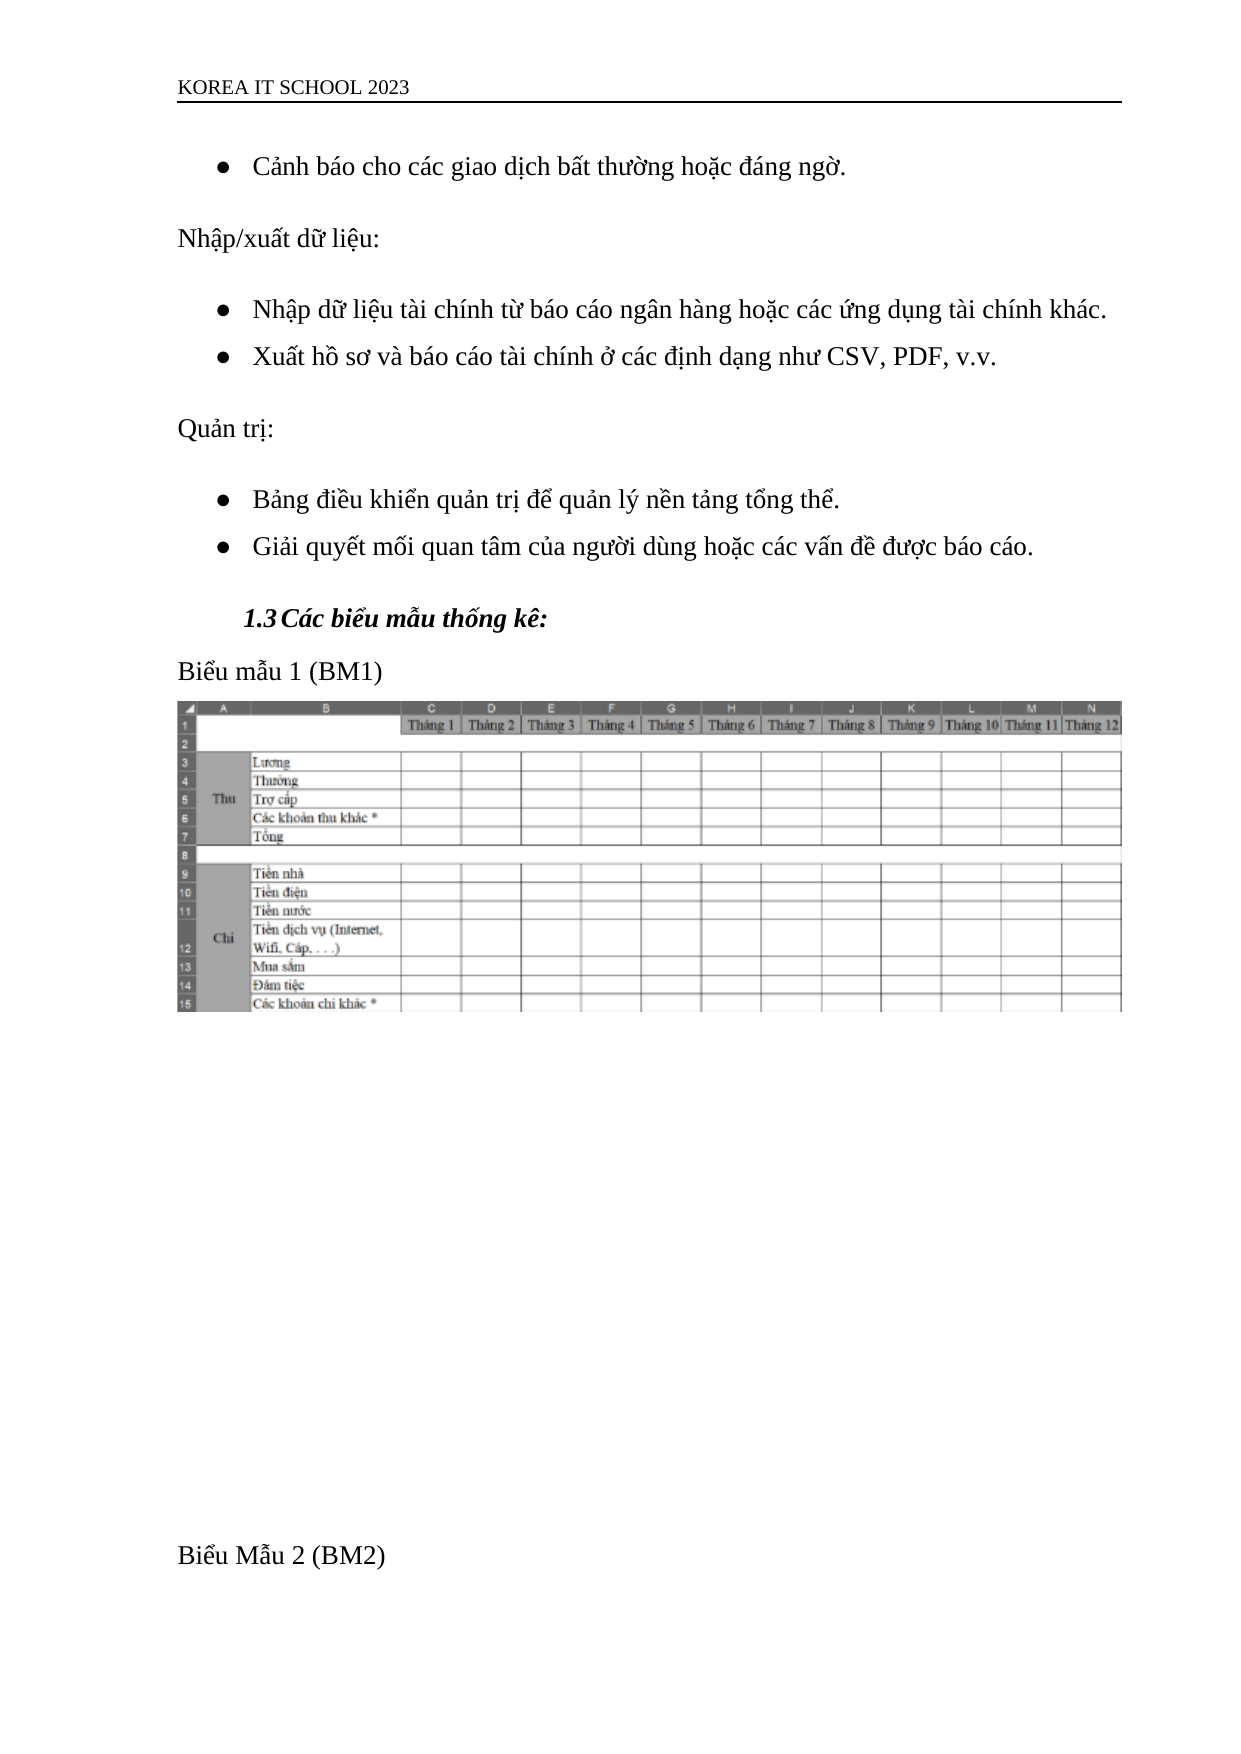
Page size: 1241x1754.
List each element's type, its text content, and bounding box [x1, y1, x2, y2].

picture [177, 701, 1122, 1012]
list Nhập dữ liệu tài chính từ báo cáo ngân hàng hoặc các ứng dụng tài chính khác. [215, 293, 1122, 324]
list Giải quyết mối quan tâm của người dùng hoặc các vấn đề được báo cáo. [215, 530, 1122, 561]
text Quản trị: [177, 412, 1122, 443]
text Biểu Mẫu 2 (BM2) [177, 1539, 1122, 1571]
list Bảng điều khiển quản trị để quản lý nền tảng tổng thể. [215, 483, 1122, 514]
text Biểu mẫu 1 (BM1) [177, 654, 1122, 686]
subtitle Các biểu mẫu thống kê: [243, 602, 1122, 633]
list Cảnh báo cho các giao dịch bất thường hoặc đáng ngờ. [215, 150, 1122, 181]
text Nhập/xuất dữ liệu: [177, 222, 1122, 253]
list Xuất hồ sơ và báo cáo tài chính ở các định dạng như CSV, PDF, v.v. [215, 340, 1122, 371]
